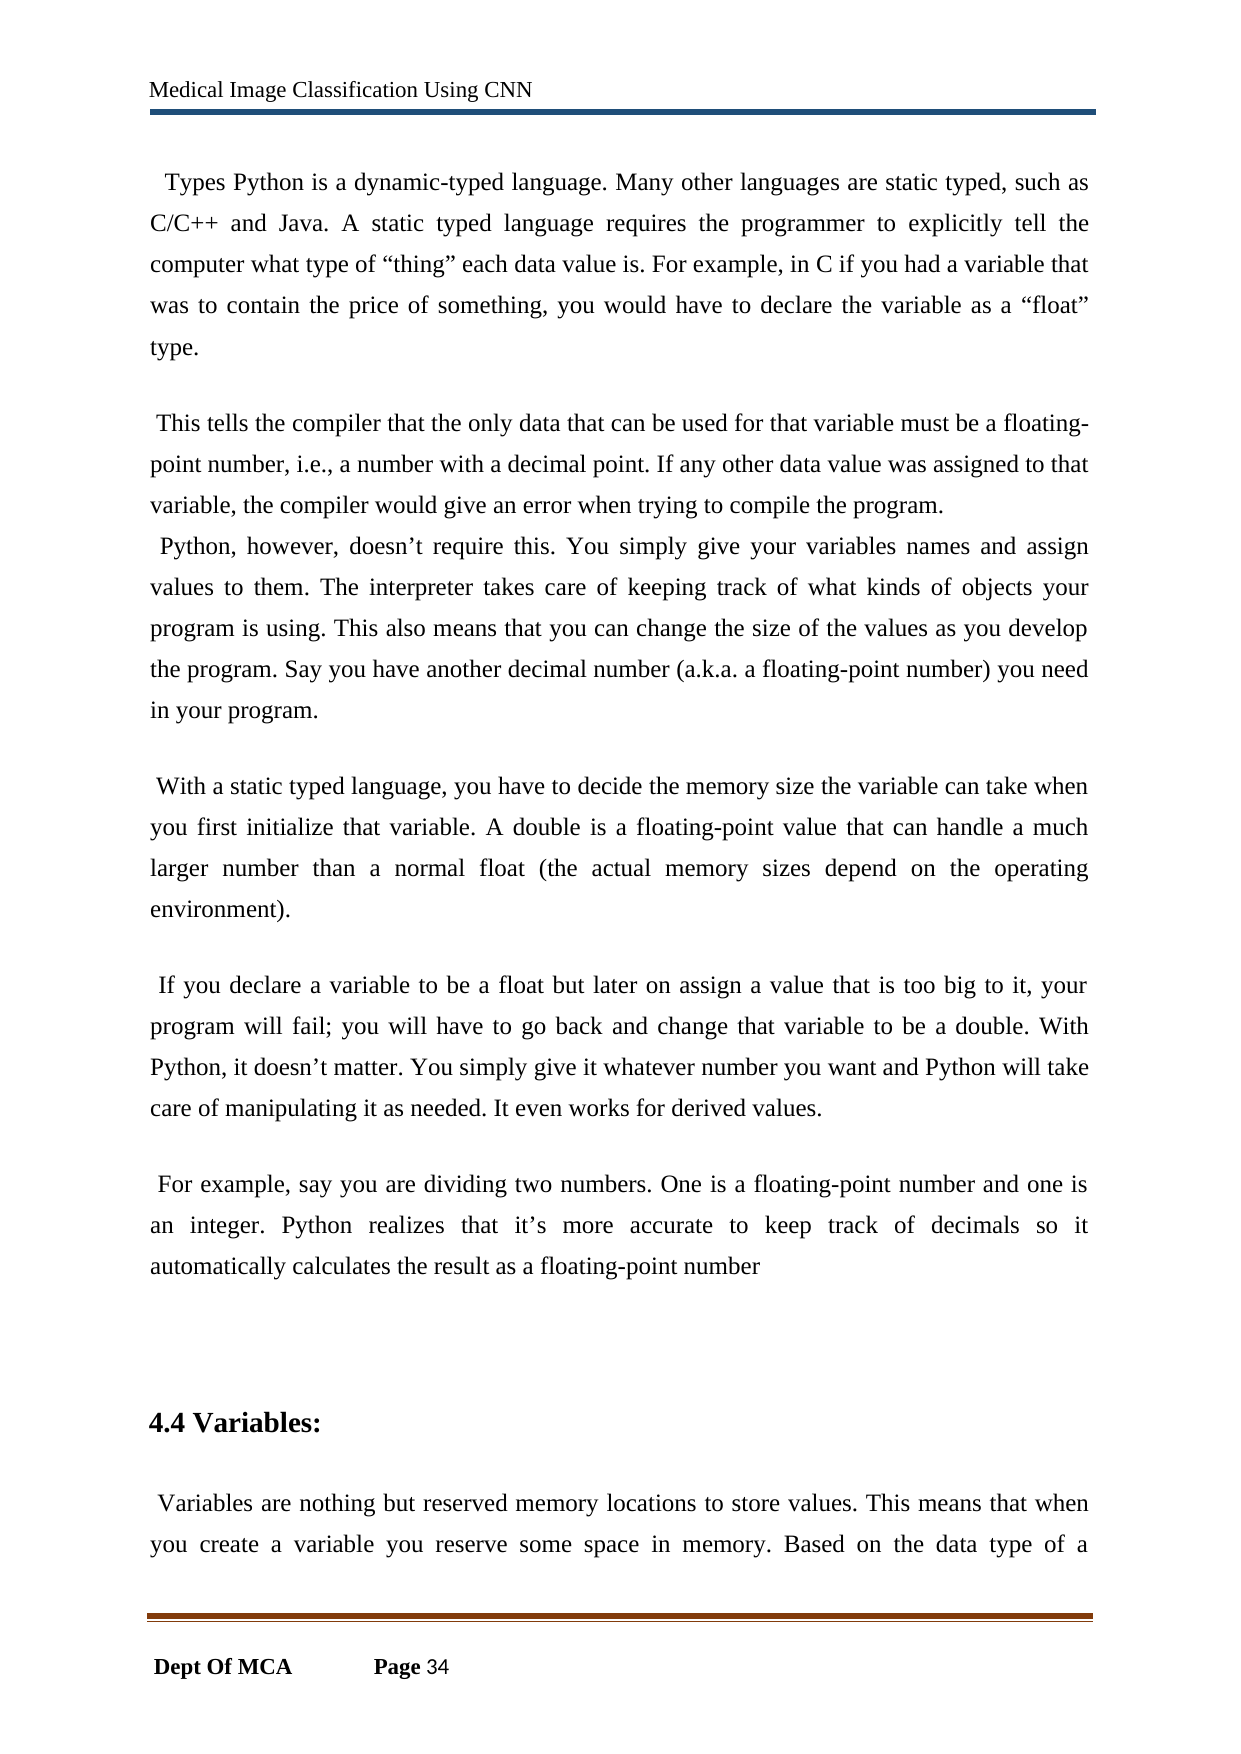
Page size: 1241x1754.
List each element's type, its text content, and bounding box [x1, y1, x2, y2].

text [149, 1488, 1090, 1558]
text This tells the compiler that the only data that can be used for that variable must be a floating-point number, i.e., a number with a decimal point. If any other data value was assigned to that variable, the compiler would give an error when trying to compile the program. [149, 408, 1090, 518]
text Python, however, doesn’t require this. You simply give your variables names and assign values to them. The interpreter takes care of keeping track of what kinds of objects your program is using. This also means that you can change the size of the values as you develop the program. Say you have another decimal number (a.k.a. a floating-point number) you need in your program. [149, 531, 1090, 724]
text Types Python is a dynamic-typed language. Many other languages are static typed, such as C/C++ and Java. A static typed language requires the programmer to explicitly tell the computer what type of “thing” each data value is. For example, in C if you had a variable that was to contain the price of something, you would have to declare the variable as a “float” type. [149, 167, 1090, 360]
text For example, say you are dividing two numbers. One is a floating-point number and one is an integer. Python realizes that it’s more accurate to keep track of decimals so it automatically calculates the result as a floating-point number [149, 1169, 1090, 1280]
text With a static typed language, you have to decide the memory size the variable can take when you first initialize that variable. A double is a floating-point value that can handle a much larger number than a normal float (the actual memory sizes depend on the operating environment). [149, 771, 1090, 923]
text 4.4 Variables: [148, 1405, 1091, 1438]
text If you declare a variable to be a float but later on assign a value that is too big to it, your program will fail; you will have to go back and change that variable to be a double. With Python, it doesn’t matter. You simply give it whatever number you want and Python will take care of manipulating it as needed. It even works for derived values. [149, 970, 1090, 1122]
